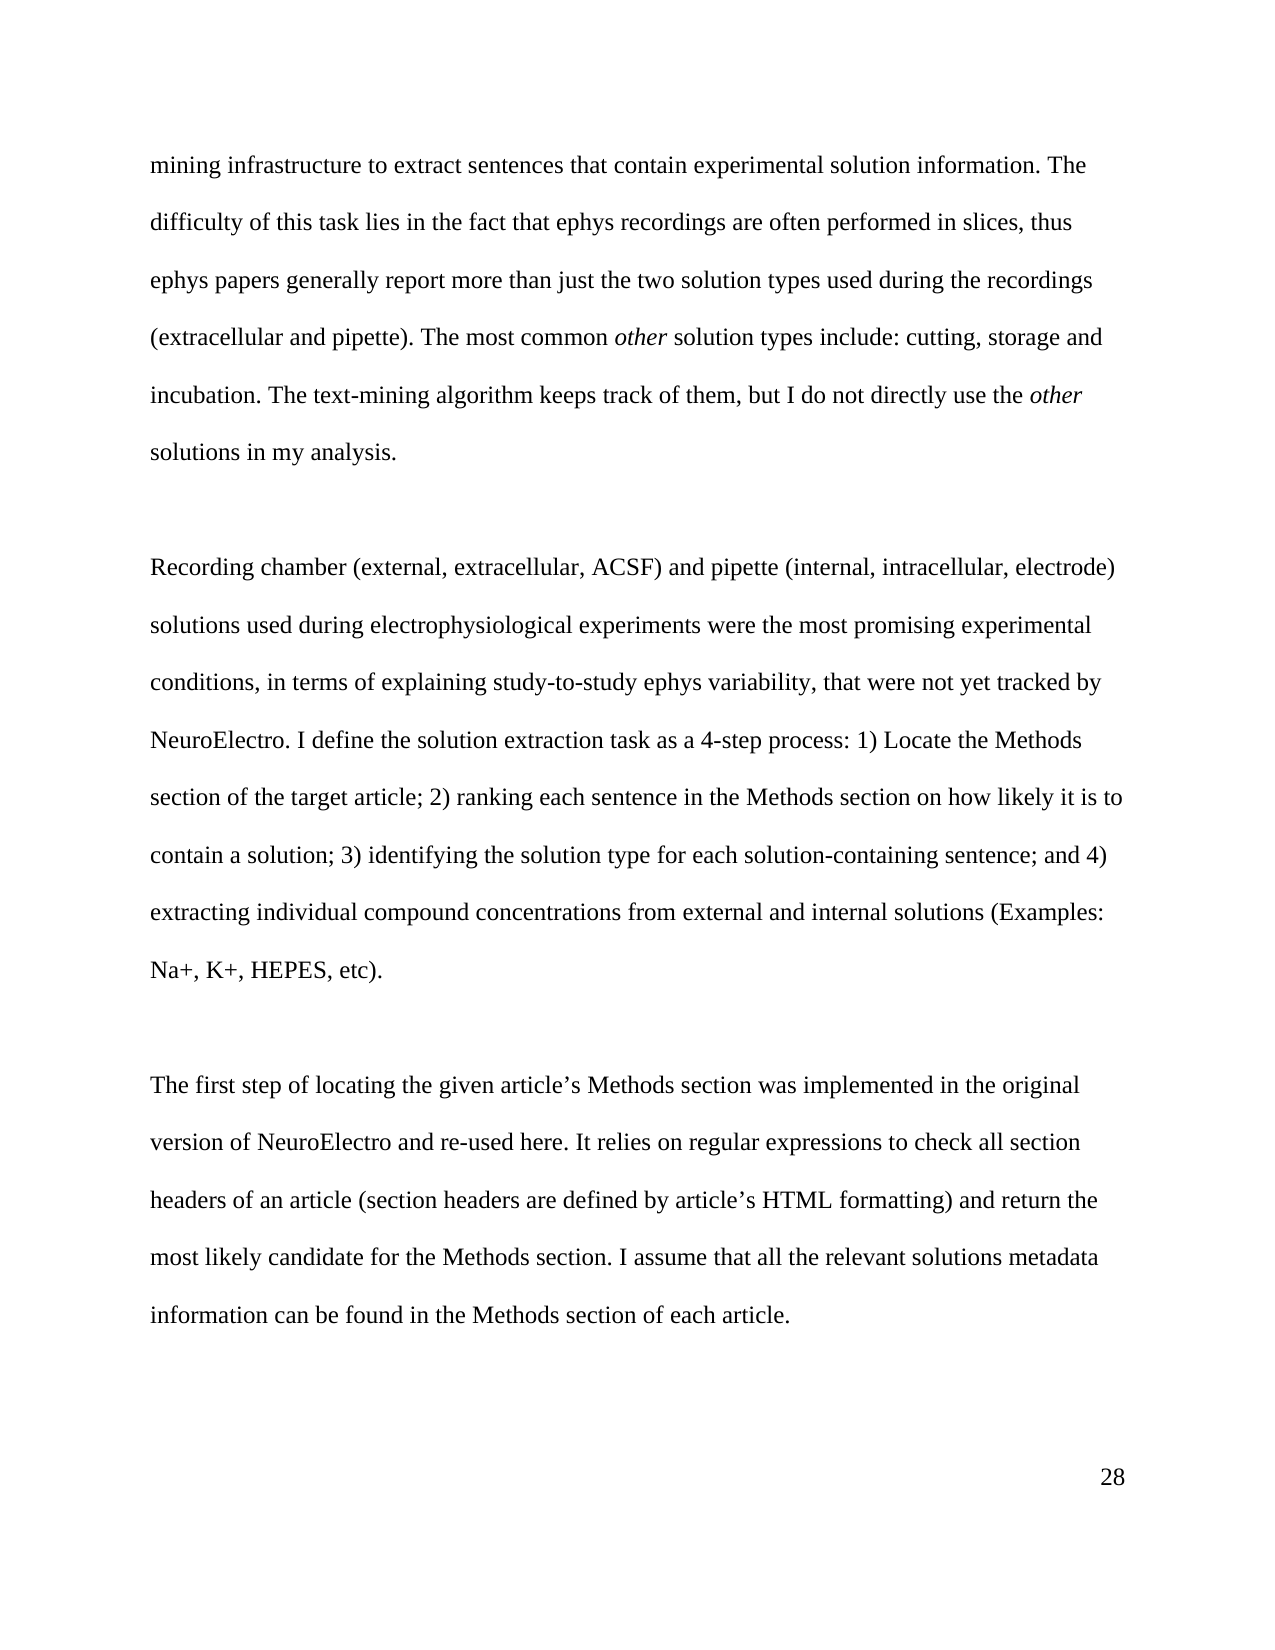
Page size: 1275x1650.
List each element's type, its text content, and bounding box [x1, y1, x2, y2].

text Recording chamber (external, extracellular, ACSF) and pipette (internal, intracellular, electrode) solutions used during electrophysiological experiments were the most promising experimental conditions, in terms of explaining study-to-study ephys variability, that were not yet tracked by NeuroElectro. I define the solution extraction task as a 4-step process: 1) Locate the Methods section of the target article; 2) ranking each sentence in the Methods section on how likely it is to contain a solution; 3) identifying the solution type for each solution-containing sentence; and 4) extracting individual compound concentrations from external and internal solutions (Examples: Na+, K+, HEPES, etc). [150, 552, 1125, 984]
text The first step of locating the given article’s Methods section was implemented in the original version of NeuroElectro and re-used here. It relies on regular expressions to check all section headers of an article (section headers are defined by article’s HTML formatting) and return the most likely candidate for the Methods section. I assume that all the relevant solutions metadata information can be found in the Methods section of each article. [150, 1070, 1125, 1329]
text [150, 150, 1125, 466]
